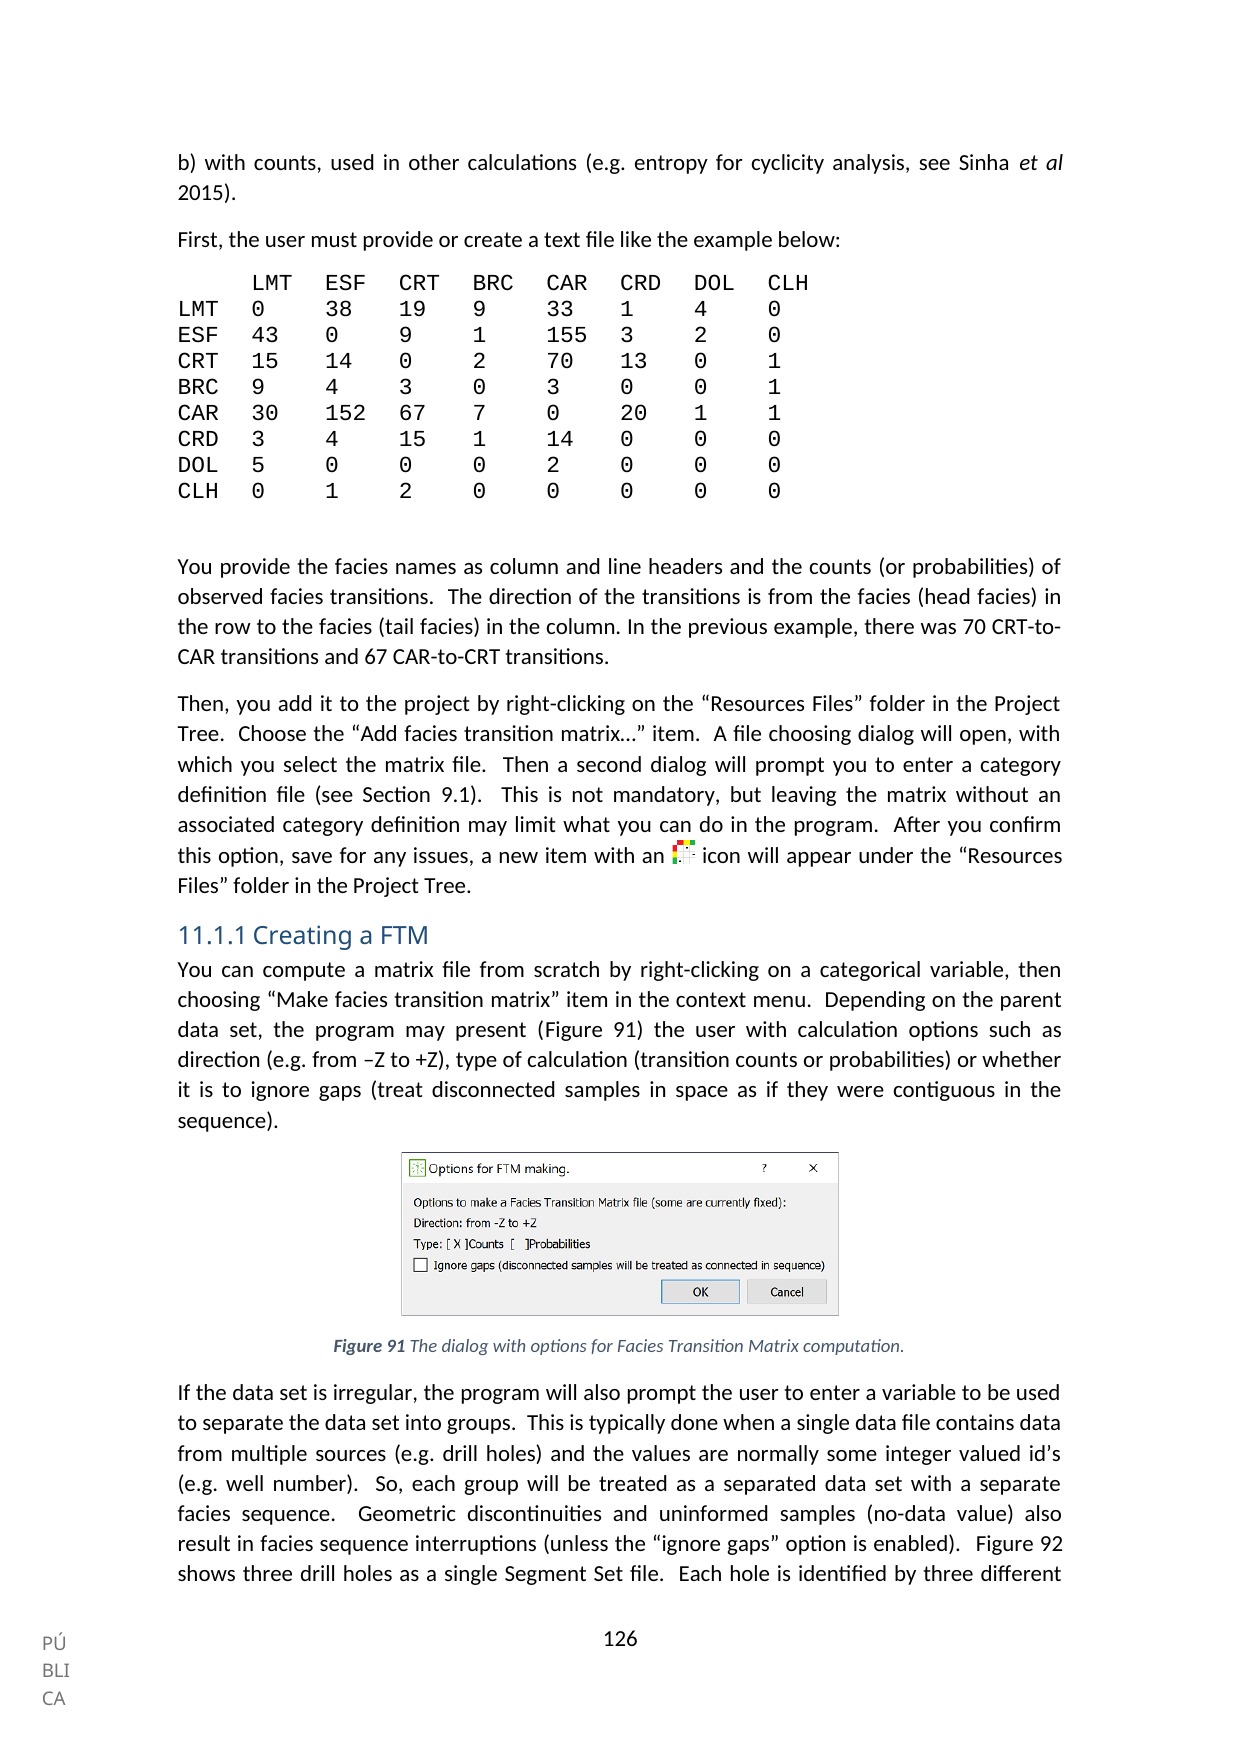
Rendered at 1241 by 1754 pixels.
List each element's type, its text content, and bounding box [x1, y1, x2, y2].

text LMT ESF CRT BRC CAR CRD DOL CLH [177, 272, 1063, 297]
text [177, 148, 1063, 206]
text CRT 15 14 0 2 70 13 0 1 [177, 349, 1063, 375]
picture [672, 840, 696, 864]
text ESF 43 0 9 1 155 3 2 0 [177, 323, 1063, 349]
text You provide the facies names as column and line headers and the counts (or probabilities) of observed facies transitions. The direction of the transitions is from the facies (head facies) in the row to the facies (tail facies) in the column. In the previous example, there was 70 CRT-to-CAR transitions and 67 CAR-to-CRT transitions. [177, 552, 1063, 671]
text CRD 3 4 15 1 14 0 0 0 [177, 427, 1063, 453]
text BRC 9 4 3 0 3 0 0 1 [177, 375, 1063, 401]
text First, the user must provide or create a text file like the example below: [177, 225, 1063, 253]
picture [401, 1152, 839, 1316]
text CLH 0 1 2 0 0 0 0 0 [177, 479, 1063, 505]
text DOL 5 0 0 0 2 0 0 0 [177, 453, 1063, 479]
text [177, 1378, 1063, 1587]
text CAR 30 152 67 7 0 20 1 1 [177, 401, 1063, 427]
text Then, you add it to the project by right-clicking on the “Resources Files” folder in the Project Tree. Choose the “Add facies transition matrix…” item. A file choosing dialog will open, with which you select the matrix file. Then a second dialog will prompt you to enter a category definition file (see Section 9.1). This is not mandatory, but leaving the matrix without an associated category definition may limit what you can do in the program. After you confirm this option, save for any issues, a new item with an icon will appear under the “Resources Files” folder in the Project Tree. [177, 689, 1063, 899]
subtitle Creating a FTM [177, 918, 1063, 952]
text LMT 0 38 19 9 33 1 4 0 [177, 297, 1063, 323]
